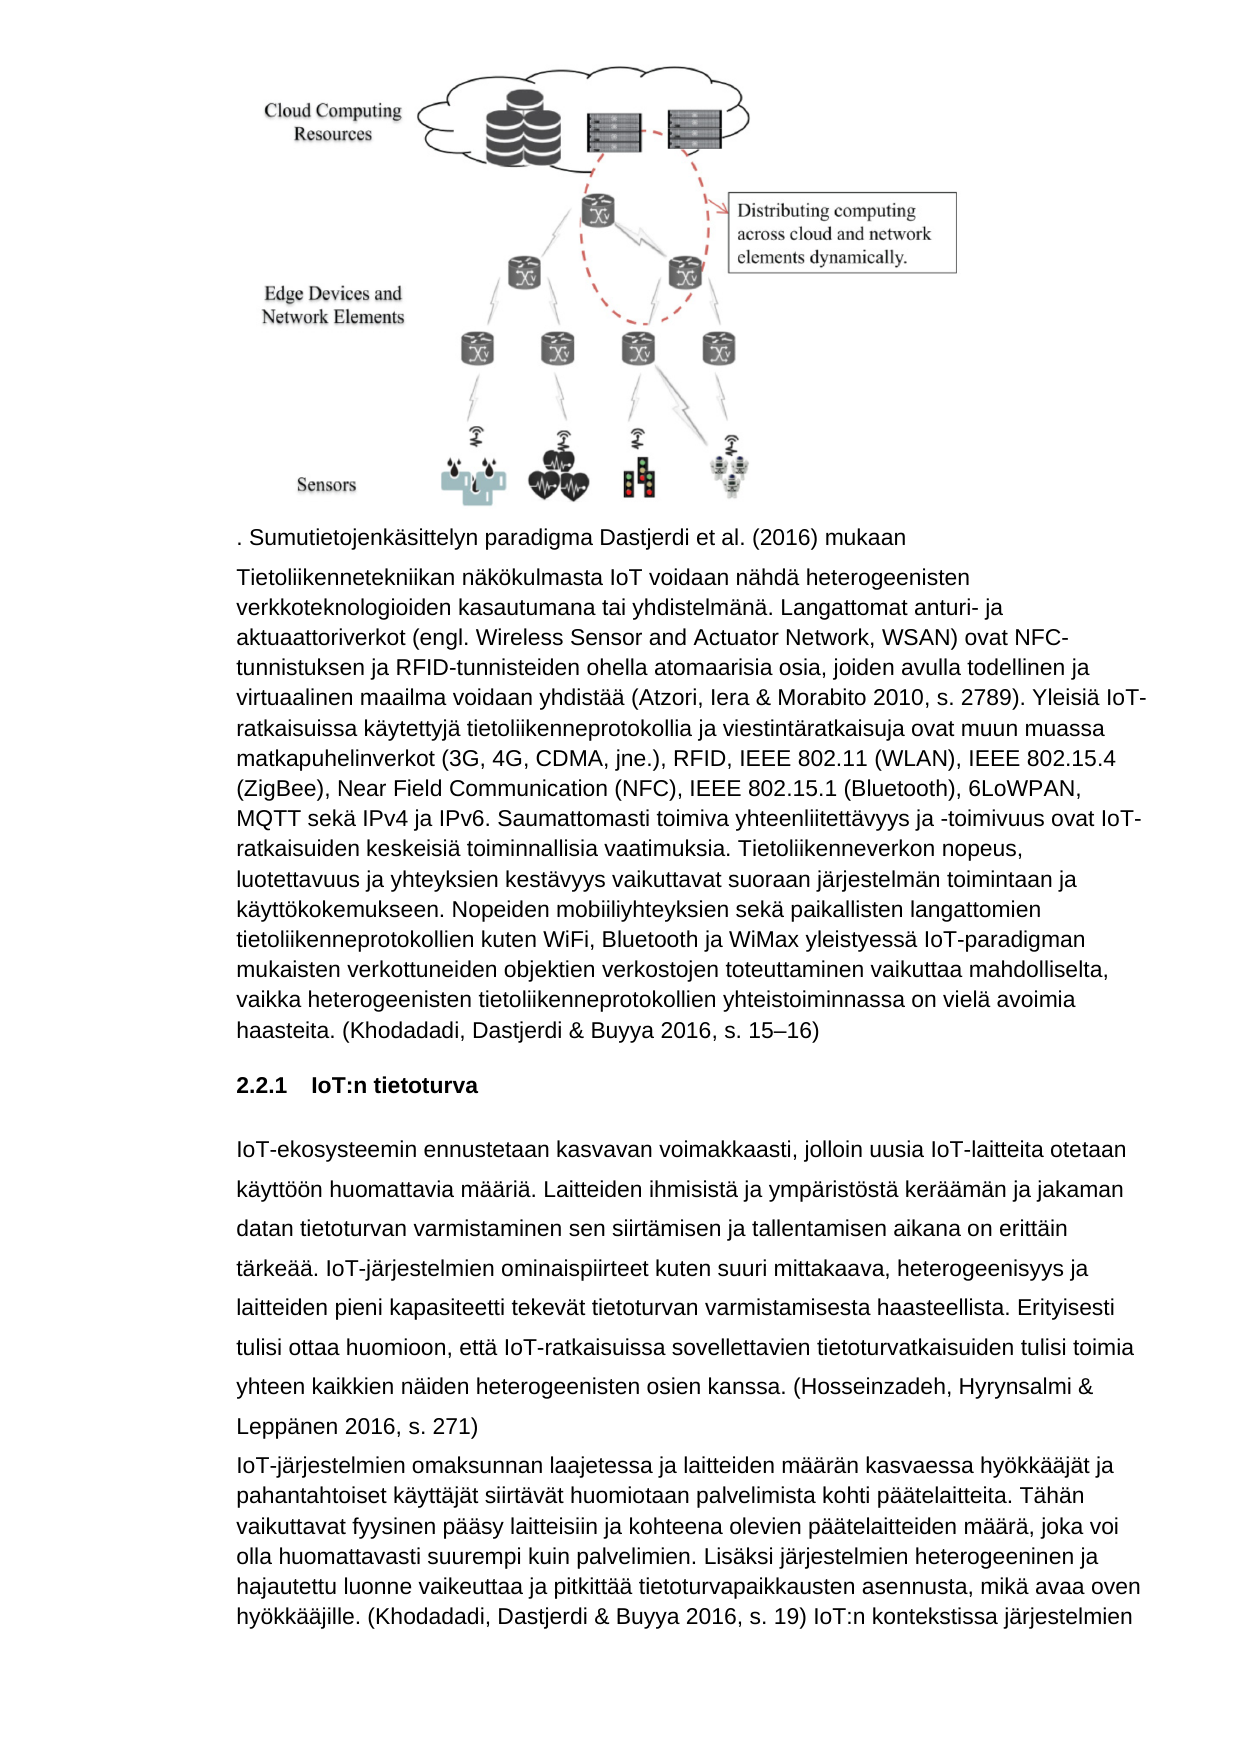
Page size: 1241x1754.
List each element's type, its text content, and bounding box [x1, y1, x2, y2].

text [236, 1452, 1152, 1629]
picture [255, 59, 964, 511]
text Tietoliikennetekniikan näkökulmasta IoT voidaan nähdä heterogeenisten verkkoteknologioiden kasautumana tai yhdistelmänä. Langattomat anturi- ja aktuaattoriverkot (engl. Wireless Sensor and Actuator Network, WSAN) ovat NFC-tunnistuksen ja RFID-tunnisteiden ohella atomaarisia osia, joiden avulla todellinen ja virtuaalinen maailma voidaan yhdistää (Atzori, Iera & Morabito 2010, s. 2789). Yleisiä IoT-ratkaisuissa käytettyjä tietoliikenneprotokollia ja viestintäratkaisuja ovat muun muassa matkapuhelinverkot (3G, 4G, CDMA, jne.), RFID, IEEE 802.11 (WLAN), IEEE 802.15.4 (ZigBee), Near Field Communication (NFC), IEEE 802.15.1 (Bluetooth), 6LoWPAN, MQTT sekä IPv4 ja IPv6. Saumattomasti toimiva yhteenliitettävyys ja -toimivuus ovat IoT-ratkaisuiden keskeisiä toiminnallisia vaatimuksia. Tietoliikenneverkon nopeus, luotettavuus ja yhteyksien kestävyys vaikuttavat suoraan järjestelmän toimintaan ja käyttökokemukseen. Nopeiden mobiiliyhteyksien sekä paikallisten langattomien tietoliikenneprotokollien kuten WiFi, Bluetooth ja WiMax yleistyessä IoT-paradigman mukaisten verkottuneiden objektien verkostojen toteuttaminen vaikuttaa mahdolliselta, vaikka heterogeenisten tietoliikenneprotokollien yhteistoiminnassa on vielä avoimia haasteita. (Khodadadi, Dastjerdi & Buyya 2016, s. 15–16) [236, 563, 1152, 1043]
subtitle IoT:n tietoturva [236, 1072, 1152, 1098]
